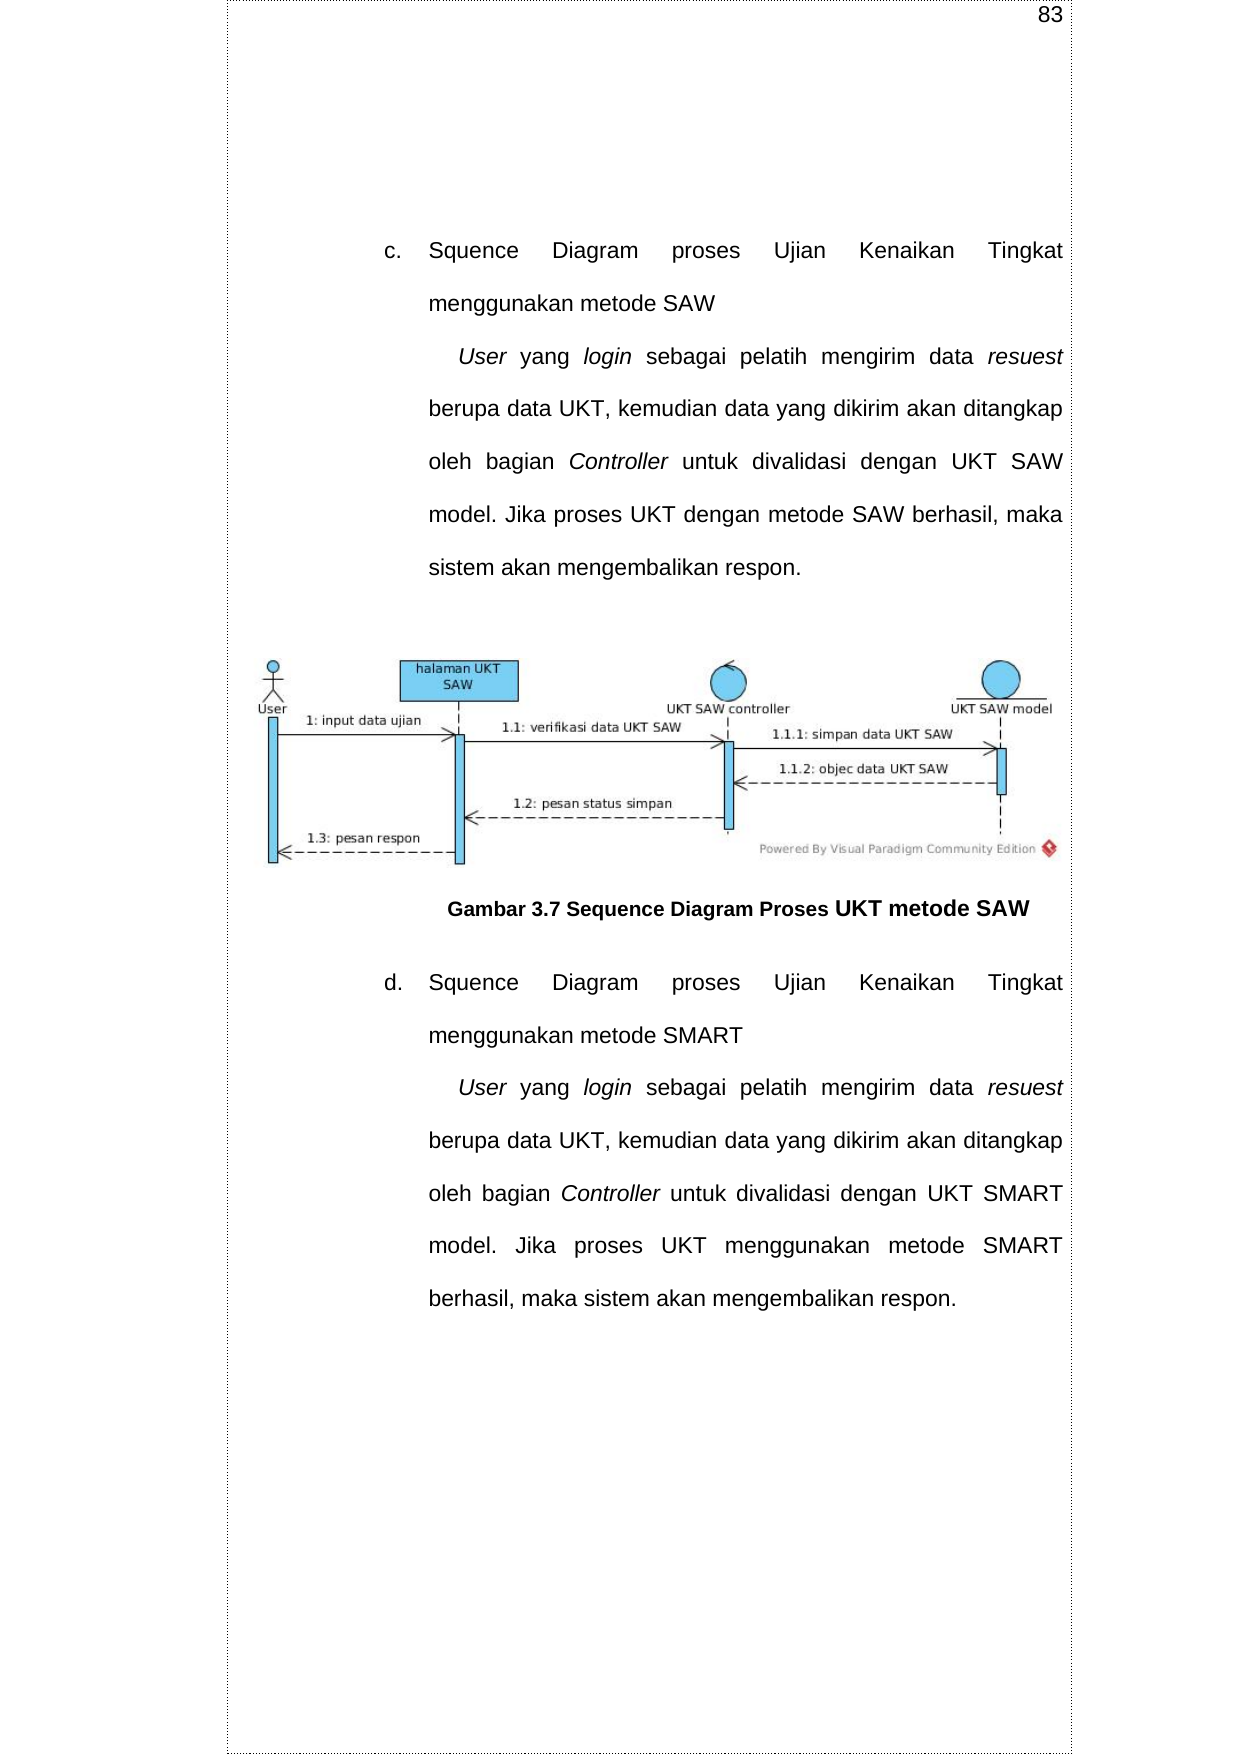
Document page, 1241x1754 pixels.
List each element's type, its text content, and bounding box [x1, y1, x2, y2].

list Squence Diagram proses Ujian Kenaikan Tingkat menggunakan metode SAW [384, 237, 1063, 316]
text User yang login sebagai pelatih mengirim data resuest berupa data UKT, kemudian data yang dikirim akan ditangkap oleh bagian Controller untuk divalidasi dengan UKT SAW model. Jika proses UKT dengan metode SAW berhasil, maka sistem akan mengembalikan respon. [428, 343, 1063, 580]
text Gambar 3.7 Sequence Diagram Proses UKT metode SAW [413, 895, 1063, 922]
list Squence Diagram proses Ujian Kenaikan Tingkat menggunakan metode SMART [384, 969, 1063, 1048]
picture [236, 658, 1063, 868]
text User yang login sebagai pelatih mengirim data resuest berupa data UKT, kemudian data yang dikirim akan ditangkap oleh bagian Controller untuk divalidasi dengan UKT SMART model. Jika proses UKT menggunakan metode SMART berhasil, maka sistem akan mengembalikan respon. [428, 1074, 1063, 1311]
